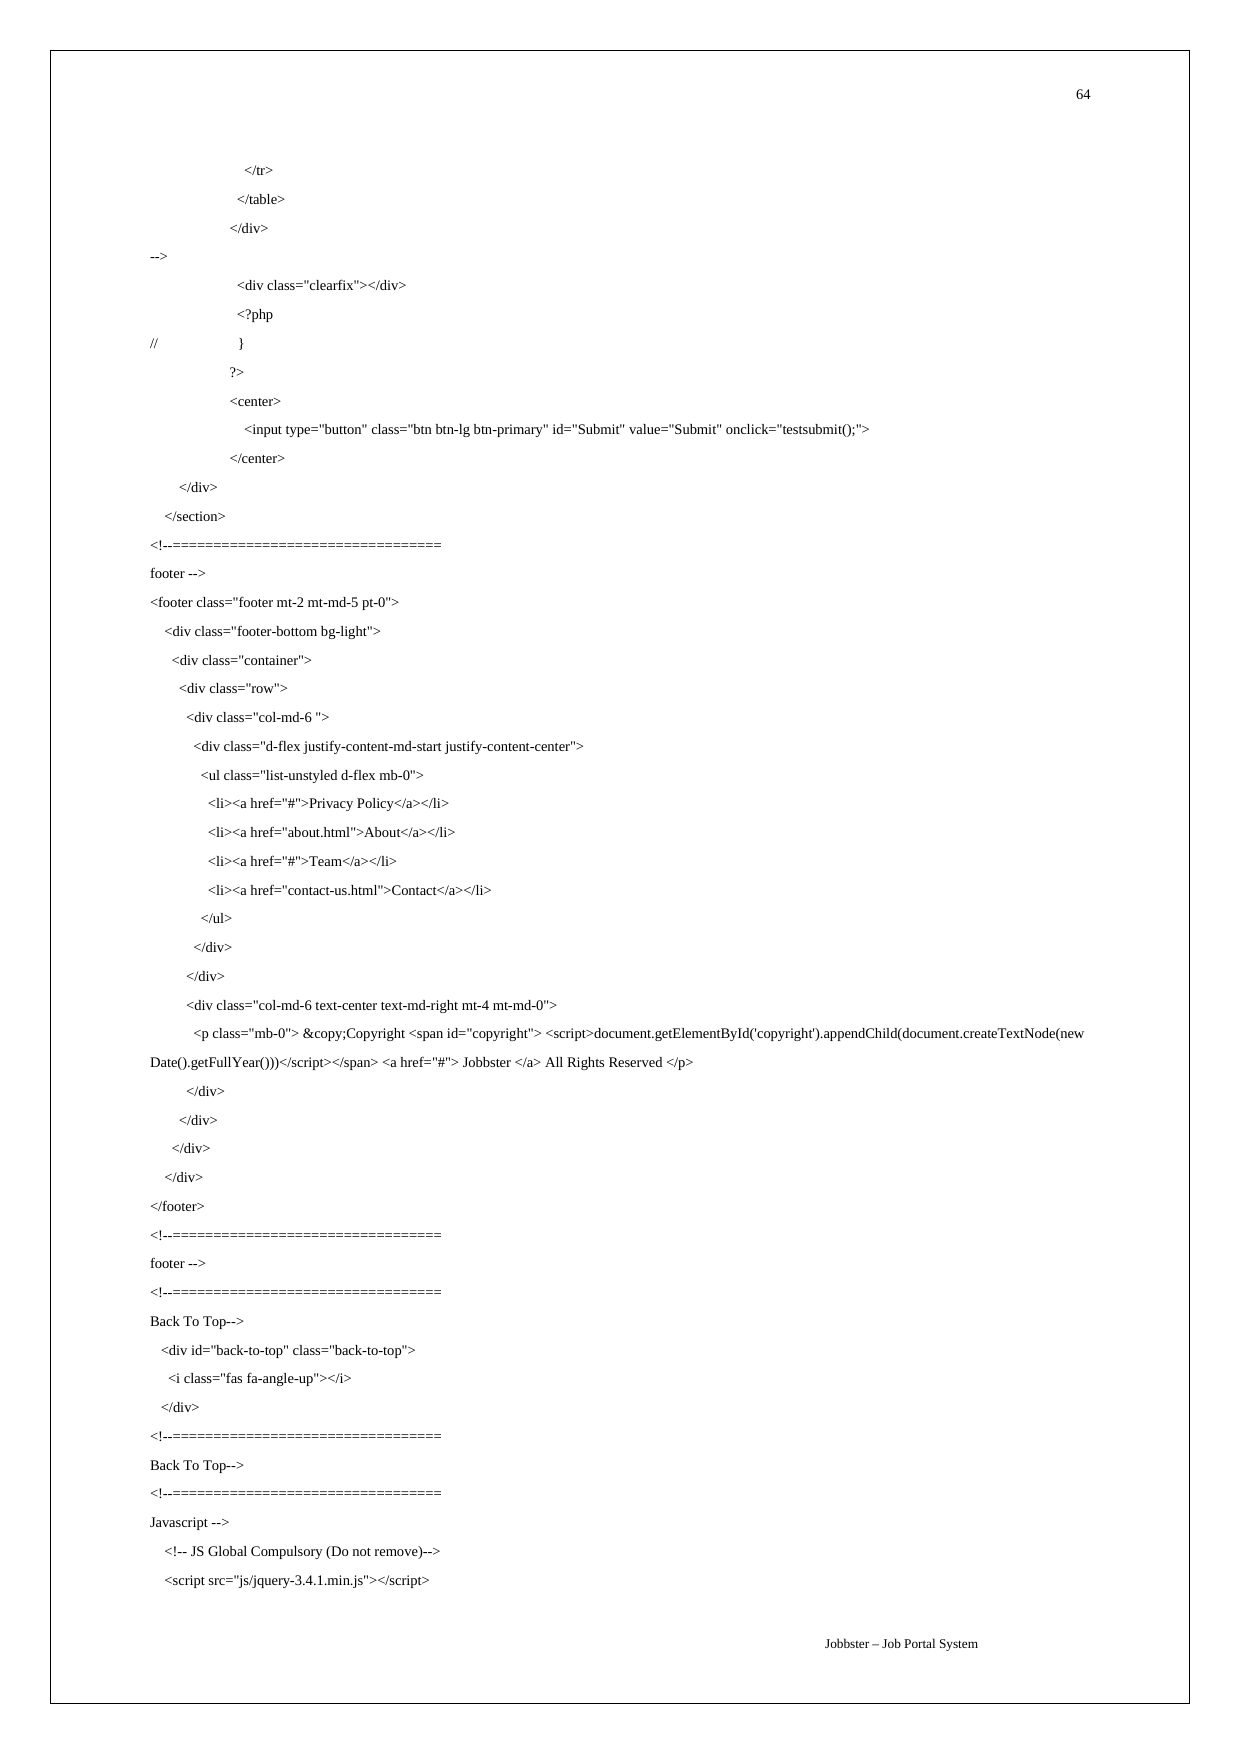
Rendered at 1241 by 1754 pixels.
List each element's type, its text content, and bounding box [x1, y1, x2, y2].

text <input type="button" class="btn btn-lg btn-primary" id="Submit" value="Submit" onclick="testsubmit();"> [150, 409, 1090, 438]
text <p class="mb-0"> &copy;Copyright <span id="copyright"> <script>document.getElementById('copyright').appendChild(document.createTextNode(new Date().getFullYear()))</script></span> <a href="#"> Jobbster </a> All Rights Reserved </p> [150, 1013, 1090, 1071]
text <script src="js/jquery-3.4.1.min.js"></script> [150, 1559, 1090, 1588]
text // } [150, 323, 1090, 351]
text </div> [150, 1099, 1090, 1128]
text --> [150, 236, 1090, 265]
text Back To Top--> [150, 1444, 1090, 1473]
text </ul> [150, 898, 1090, 927]
text </tr> [150, 150, 1090, 179]
text <!--================================= [150, 1416, 1090, 1444]
text <!--================================= [150, 1272, 1090, 1301]
text footer --> [150, 553, 1090, 582]
text <li><a href="#">Team</a></li> [150, 841, 1090, 869]
text <!--================================= [150, 1214, 1090, 1243]
text <?php [150, 294, 1090, 322]
text <li><a href="#">Privacy Policy</a></li> [150, 783, 1090, 812]
text <center> [150, 380, 1090, 409]
text </table> [150, 179, 1090, 207]
text <div class="footer-bottom bg-light"> [150, 611, 1090, 639]
text footer --> [150, 1243, 1090, 1272]
text </div> [150, 207, 1090, 236]
text Javascript --> [150, 1502, 1090, 1531]
text </div> [150, 1387, 1090, 1416]
text <div class="d-flex justify-content-md-start justify-content-center"> [150, 726, 1090, 754]
text <div class="row"> [150, 668, 1090, 697]
text <i class="fas fa-angle-up"></i> [150, 1358, 1090, 1387]
text <div class="container"> [150, 639, 1090, 668]
text </div> [150, 467, 1090, 495]
text <!--================================= [150, 1473, 1090, 1502]
text </center> [150, 438, 1090, 467]
text <ul class="list-unstyled d-flex mb-0"> [150, 754, 1090, 783]
text <div id="back-to-top" class="back-to-top"> [150, 1329, 1090, 1358]
text </div> [150, 956, 1090, 984]
text <div class="col-md-6 text-center text-md-right mt-4 mt-md-0"> [150, 984, 1090, 1013]
text </div> [150, 1157, 1090, 1186]
text <footer class="footer mt-2 mt-md-5 pt-0"> [150, 582, 1090, 611]
text <div class="col-md-6 "> [150, 697, 1090, 726]
text <!-- JS Global Compulsory (Do not remove)--> [150, 1531, 1090, 1559]
text ?> [150, 351, 1090, 380]
text <!--================================= [150, 524, 1090, 553]
text </footer> [150, 1186, 1090, 1214]
text Back To Top--> [150, 1301, 1090, 1329]
text </div> [150, 927, 1090, 956]
text </div> [150, 1128, 1090, 1157]
text </section> [150, 495, 1090, 524]
text <li><a href="about.html">About</a></li> [150, 812, 1090, 841]
text <div class="clearfix"></div> [150, 265, 1090, 294]
text </div> [150, 1071, 1090, 1099]
text <li><a href="contact-us.html">Contact</a></li> [150, 869, 1090, 898]
